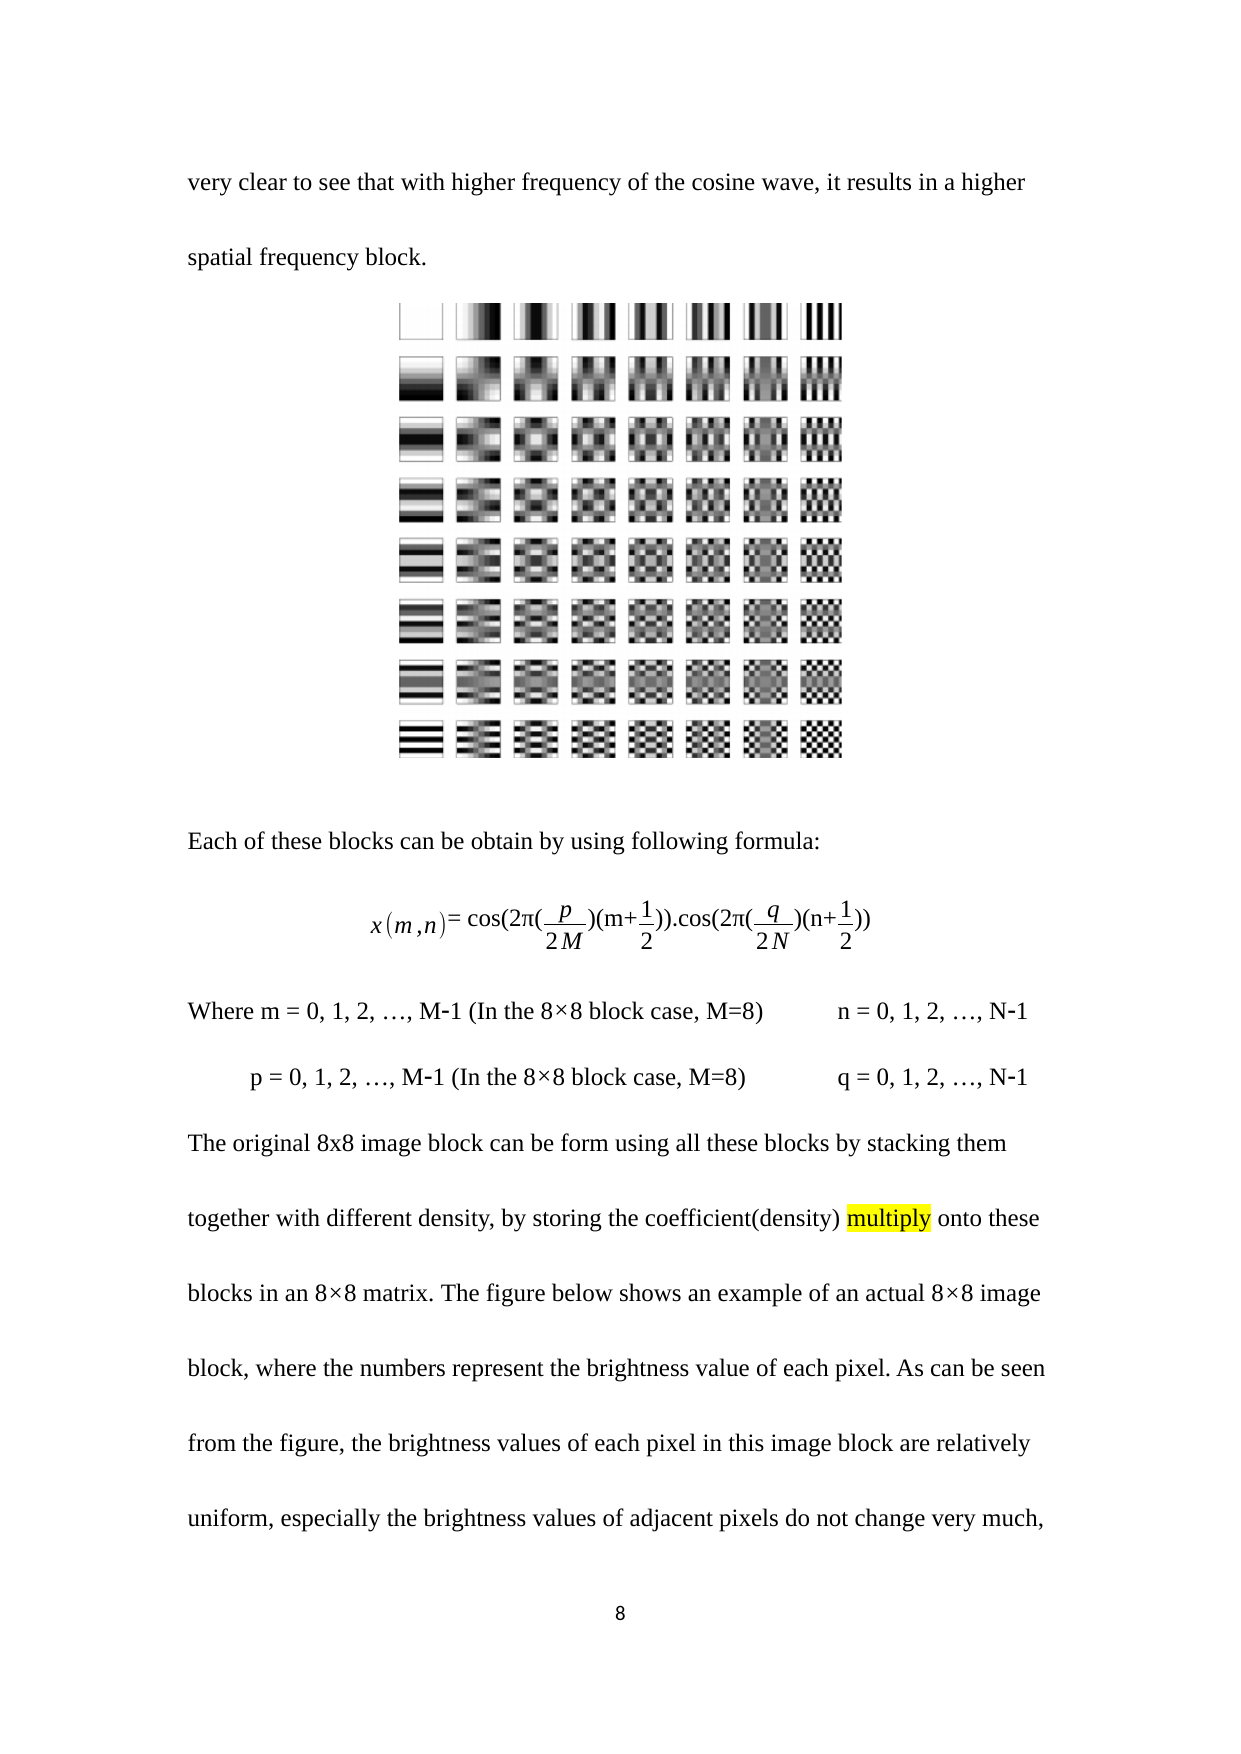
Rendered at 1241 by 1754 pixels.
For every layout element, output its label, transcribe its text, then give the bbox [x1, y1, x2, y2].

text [187, 162, 1053, 275]
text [187, 1124, 1053, 1537]
picture [398, 303, 842, 758]
text p = 0, 1, 2, …, M1 (In the 88 block case, M=8) q = 0, 1, 2, …, N1 [187, 1058, 1053, 1095]
text Each of these blocks can be obtain by using following formula: [187, 822, 1053, 859]
text Where m = 0, 1, 2, …, M1 (In the 88 block case, M=8) n = 0, 1, 2, …, N1 [187, 992, 1053, 1029]
text = cos(2π()(m+))cos(2π()(n+)) [187, 888, 1053, 963]
